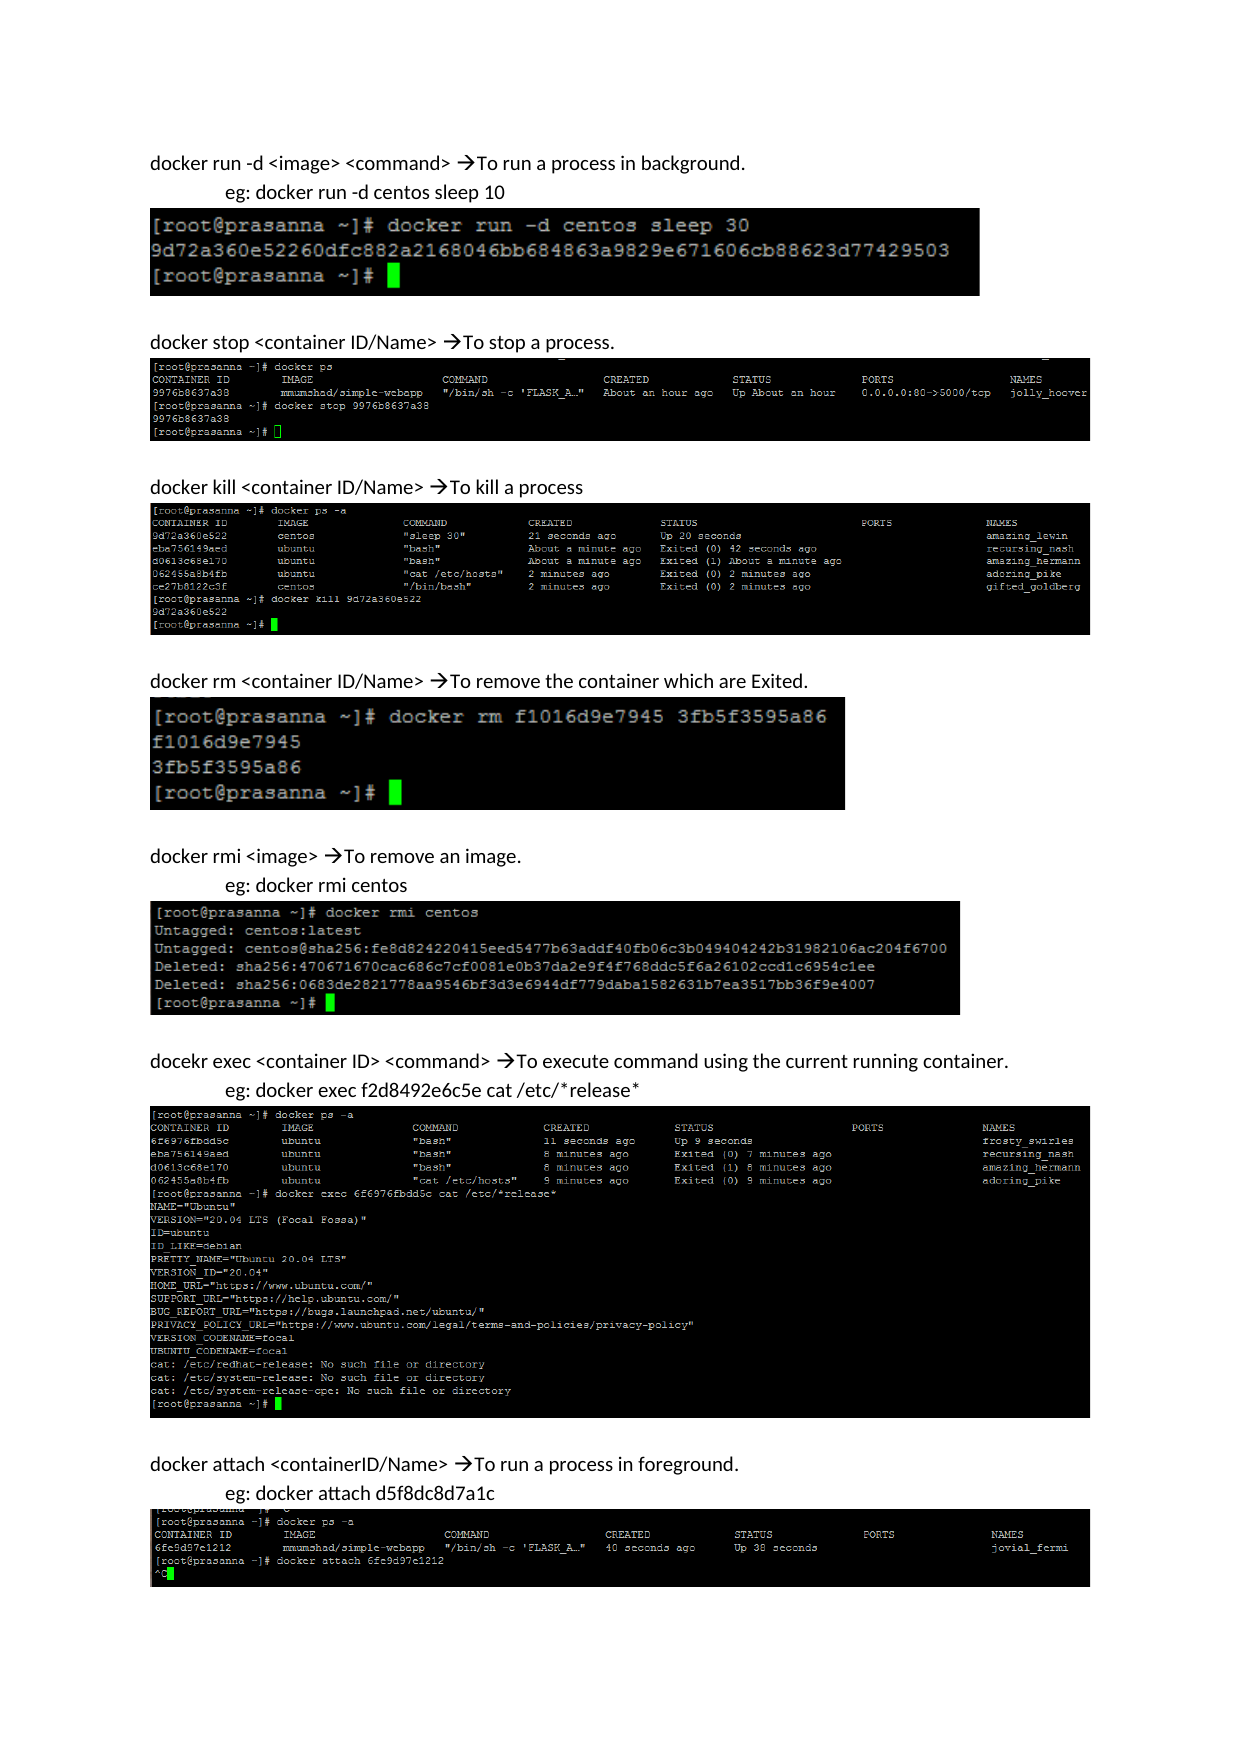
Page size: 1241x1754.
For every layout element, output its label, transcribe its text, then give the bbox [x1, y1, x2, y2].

text docker run -d <image> <command> To run a process in background. [150, 150, 1090, 175]
picture [150, 697, 846, 810]
text eg: docker exec f2d8492e6c5e cat /etc/*release* [150, 1077, 1090, 1103]
text docker kill <container ID/Name> To kill a process [150, 474, 1090, 499]
picture [150, 358, 1091, 441]
text docker stop <container ID/Name> To stop a process. [150, 329, 1090, 354]
text eg: docker run -d centos sleep 10 [150, 179, 1090, 204]
picture [150, 208, 980, 296]
text docker rmi <image> To remove an image. [150, 843, 1090, 868]
text eg: docker attach d5f8dc8d7a1c [150, 1480, 1090, 1505]
text docker attach <containerID/Name> To run a process in foreground. [150, 1451, 1090, 1476]
picture [150, 503, 1091, 635]
picture [150, 1106, 1091, 1418]
picture [150, 1509, 1091, 1587]
text docker rm <container ID/Name> To remove the container which are Exited. [150, 668, 1090, 693]
picture [150, 901, 961, 1015]
text eg: docker rmi centos [150, 872, 1090, 897]
text docekr exec <container ID> <command> To execute command using the current running container. [150, 1048, 1090, 1074]
